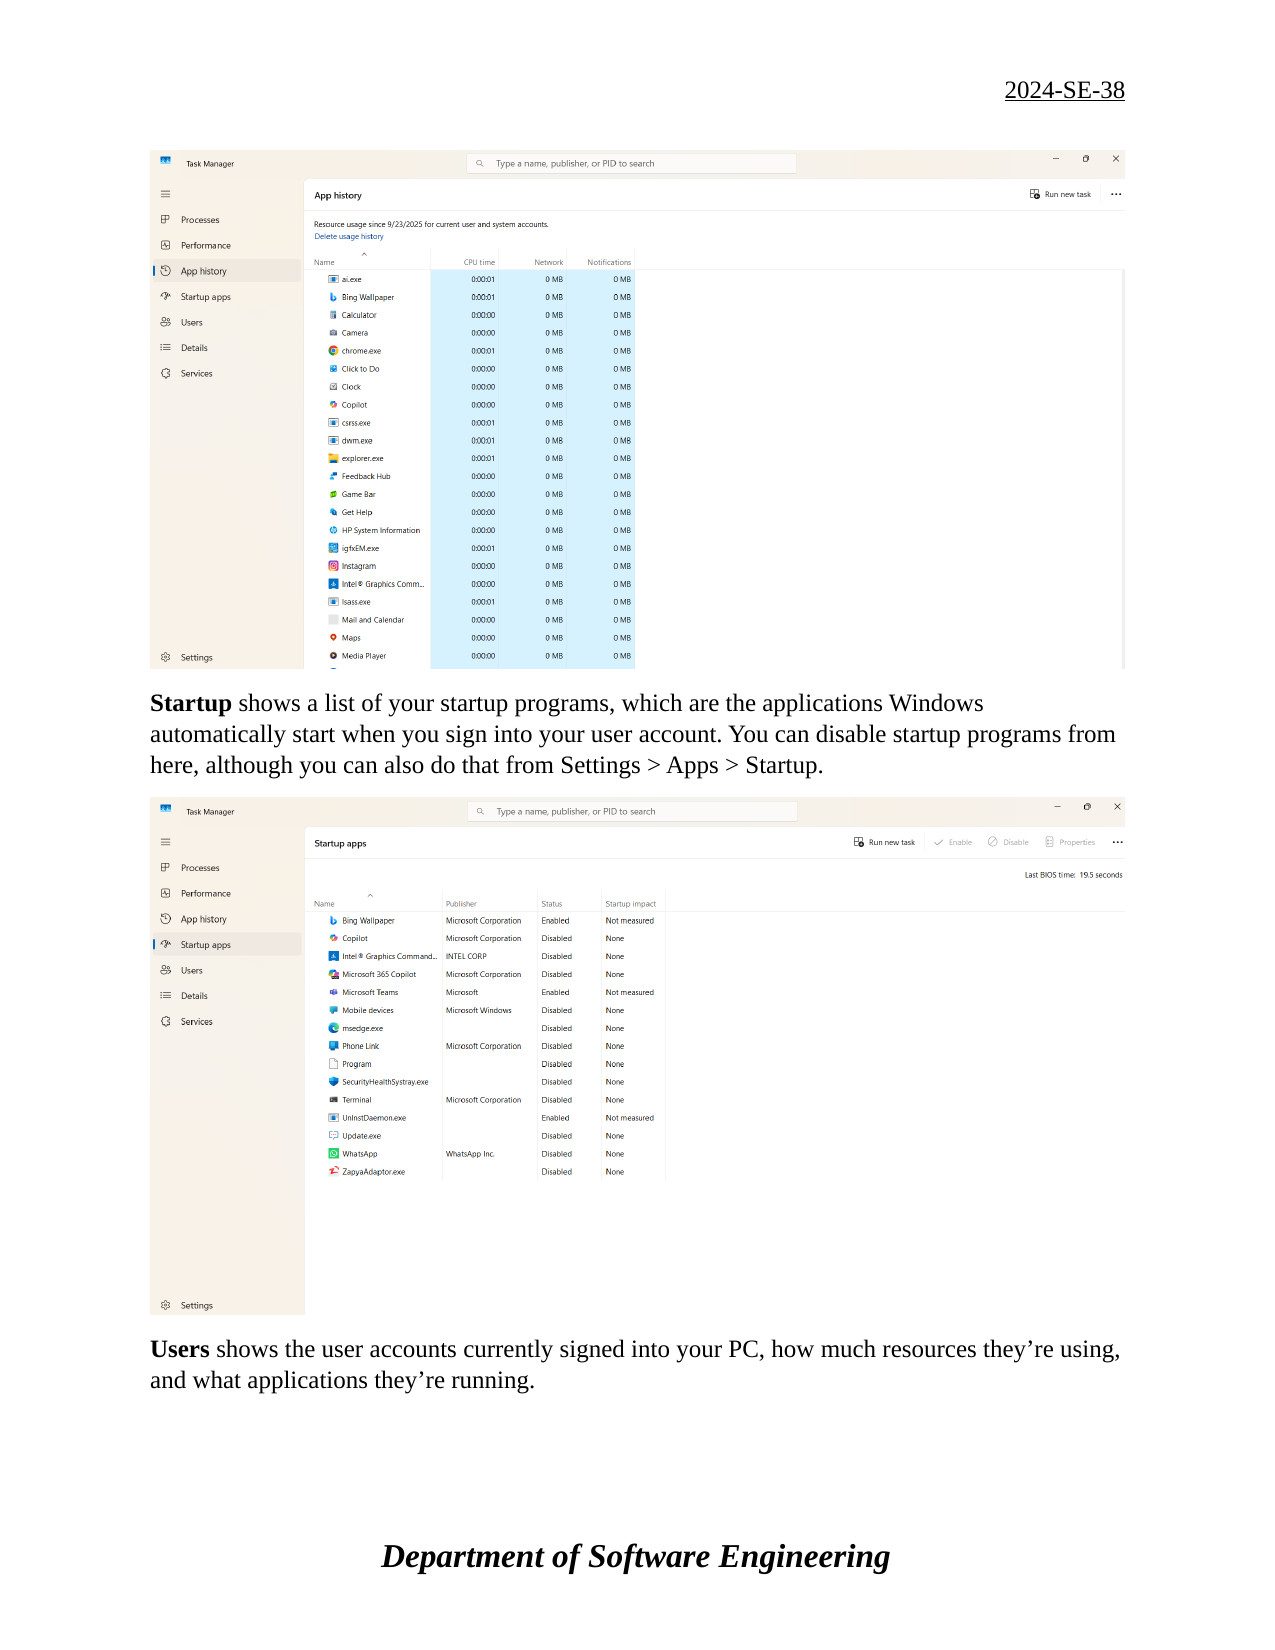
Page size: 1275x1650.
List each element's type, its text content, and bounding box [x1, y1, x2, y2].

picture [150, 797, 1125, 1315]
picture [150, 150, 1125, 669]
text Users shows the user accounts currently signed into your PC, how much resources they’re using, and what applications they’re running. [150, 1334, 1125, 1394]
text Startup shows a list of your startup programs, which are the applications Windows automatically start when you sign into your user account. You can disable startup programs from here, although you can also do that from Settings > Apps > Startup. [150, 688, 1125, 778]
